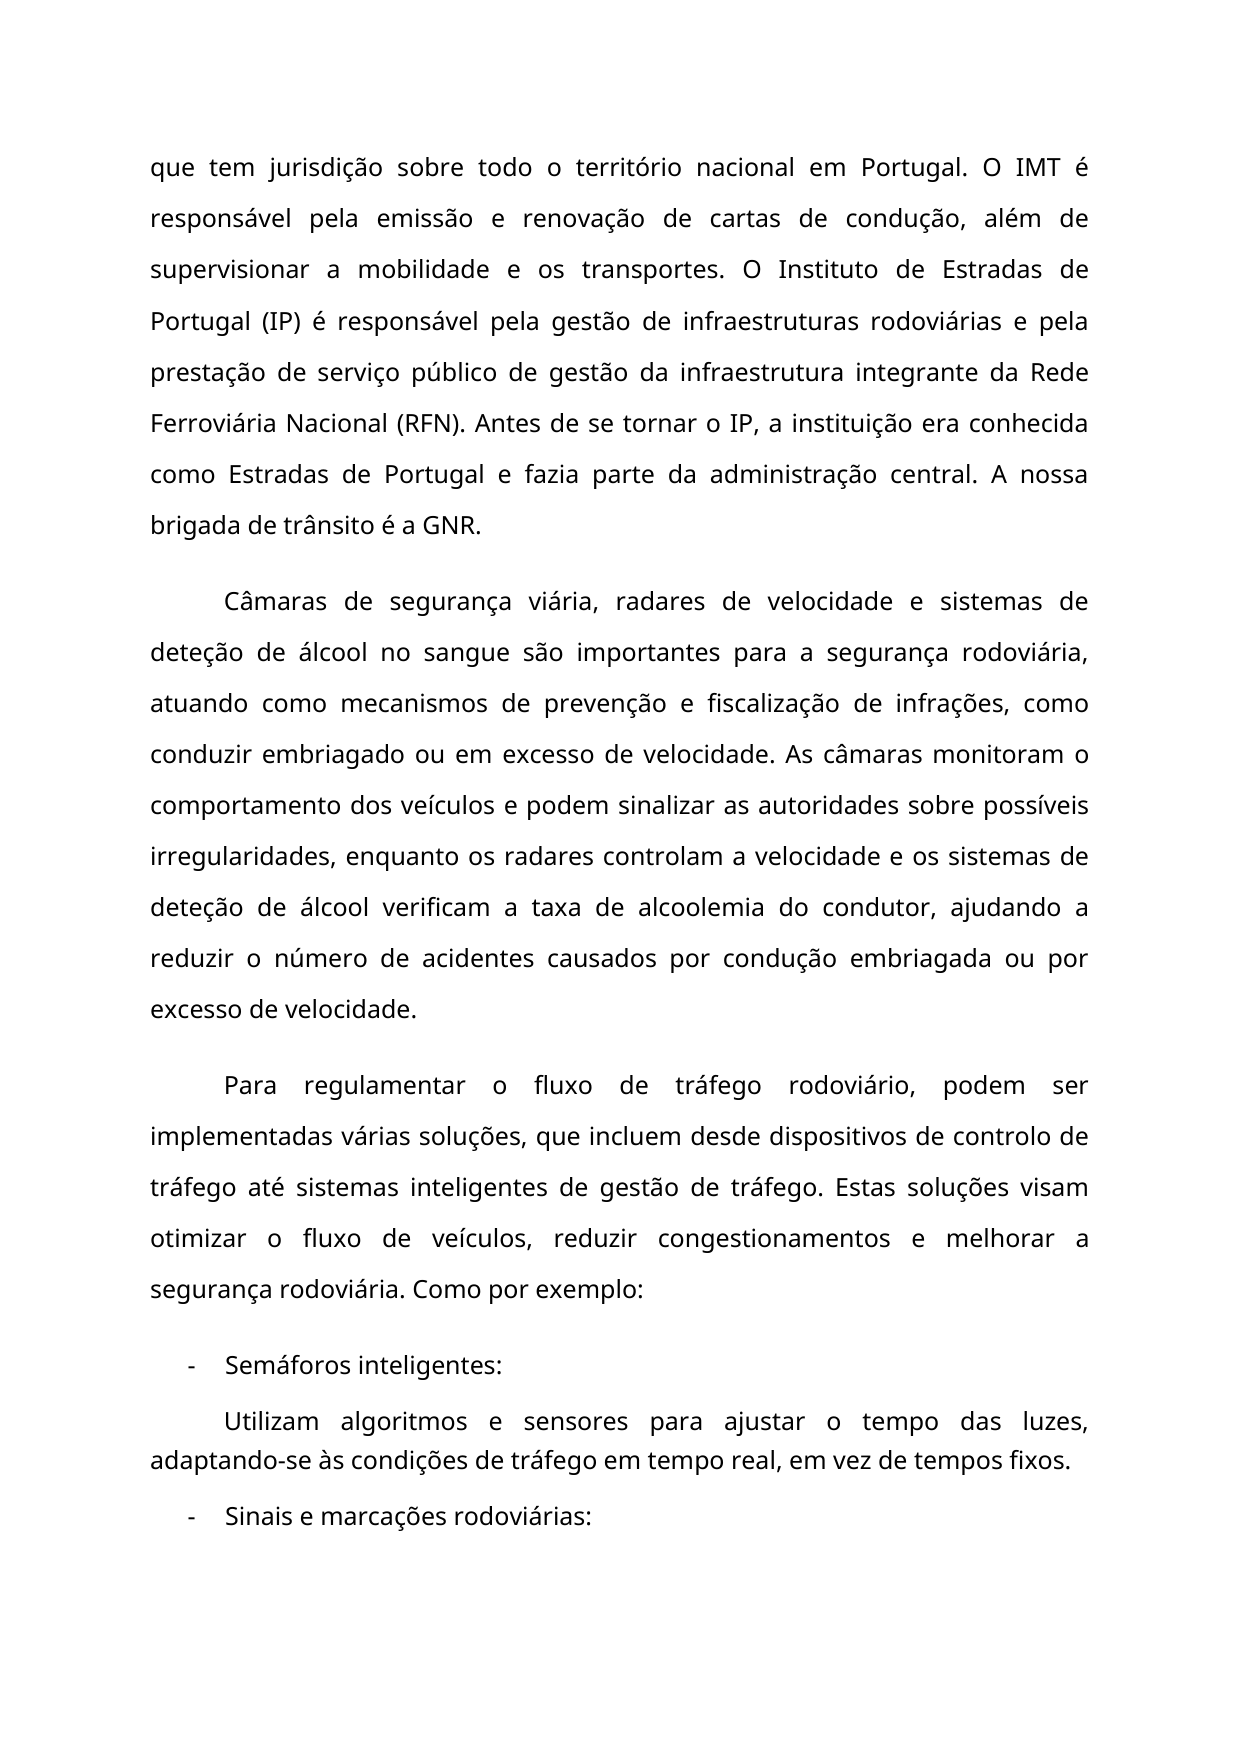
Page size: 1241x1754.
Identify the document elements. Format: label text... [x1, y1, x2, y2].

text Câmaras de segurança viária, radares de velocidade e sistemas de deteção de álcool no sangue são importantes para a segurança rodoviária, atuando como mecanismos de prevenção e fiscalização de infrações, como conduzir embriagado ou em excesso de velocidade. As câmaras monitoram o comportamento dos veículos e podem sinalizar as autoridades sobre possíveis irregularidades, enquanto os radares controlam a velocidade e os sistemas de deteção de álcool verificam a taxa de alcoolemia do condutor, ajudando a reduzir o número de acidentes causados por condução embriagada ou por excesso de velocidade. [150, 583, 1090, 1026]
text Utilizam algoritmos e sensores para ajustar o tempo das luzes, adaptando-se às condições de tráfego em tempo real, em vez de tempos fixos. [150, 1404, 1090, 1477]
list Sinais e marcações rodoviárias: [187, 1499, 1090, 1533]
list Semáforos inteligentes: [187, 1348, 1090, 1382]
text Para regulamentar o fluxo de tráfego rodoviário, podem ser implementadas várias soluções, que incluem desde dispositivos de controlo de tráfego até sistemas inteligentes de gestão de tráfego. Estas soluções visam otimizar o fluxo de veículos, reduzir congestionamentos e melhorar a segurança rodoviária. Como por exemplo: [150, 1068, 1090, 1306]
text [150, 150, 1090, 541]
